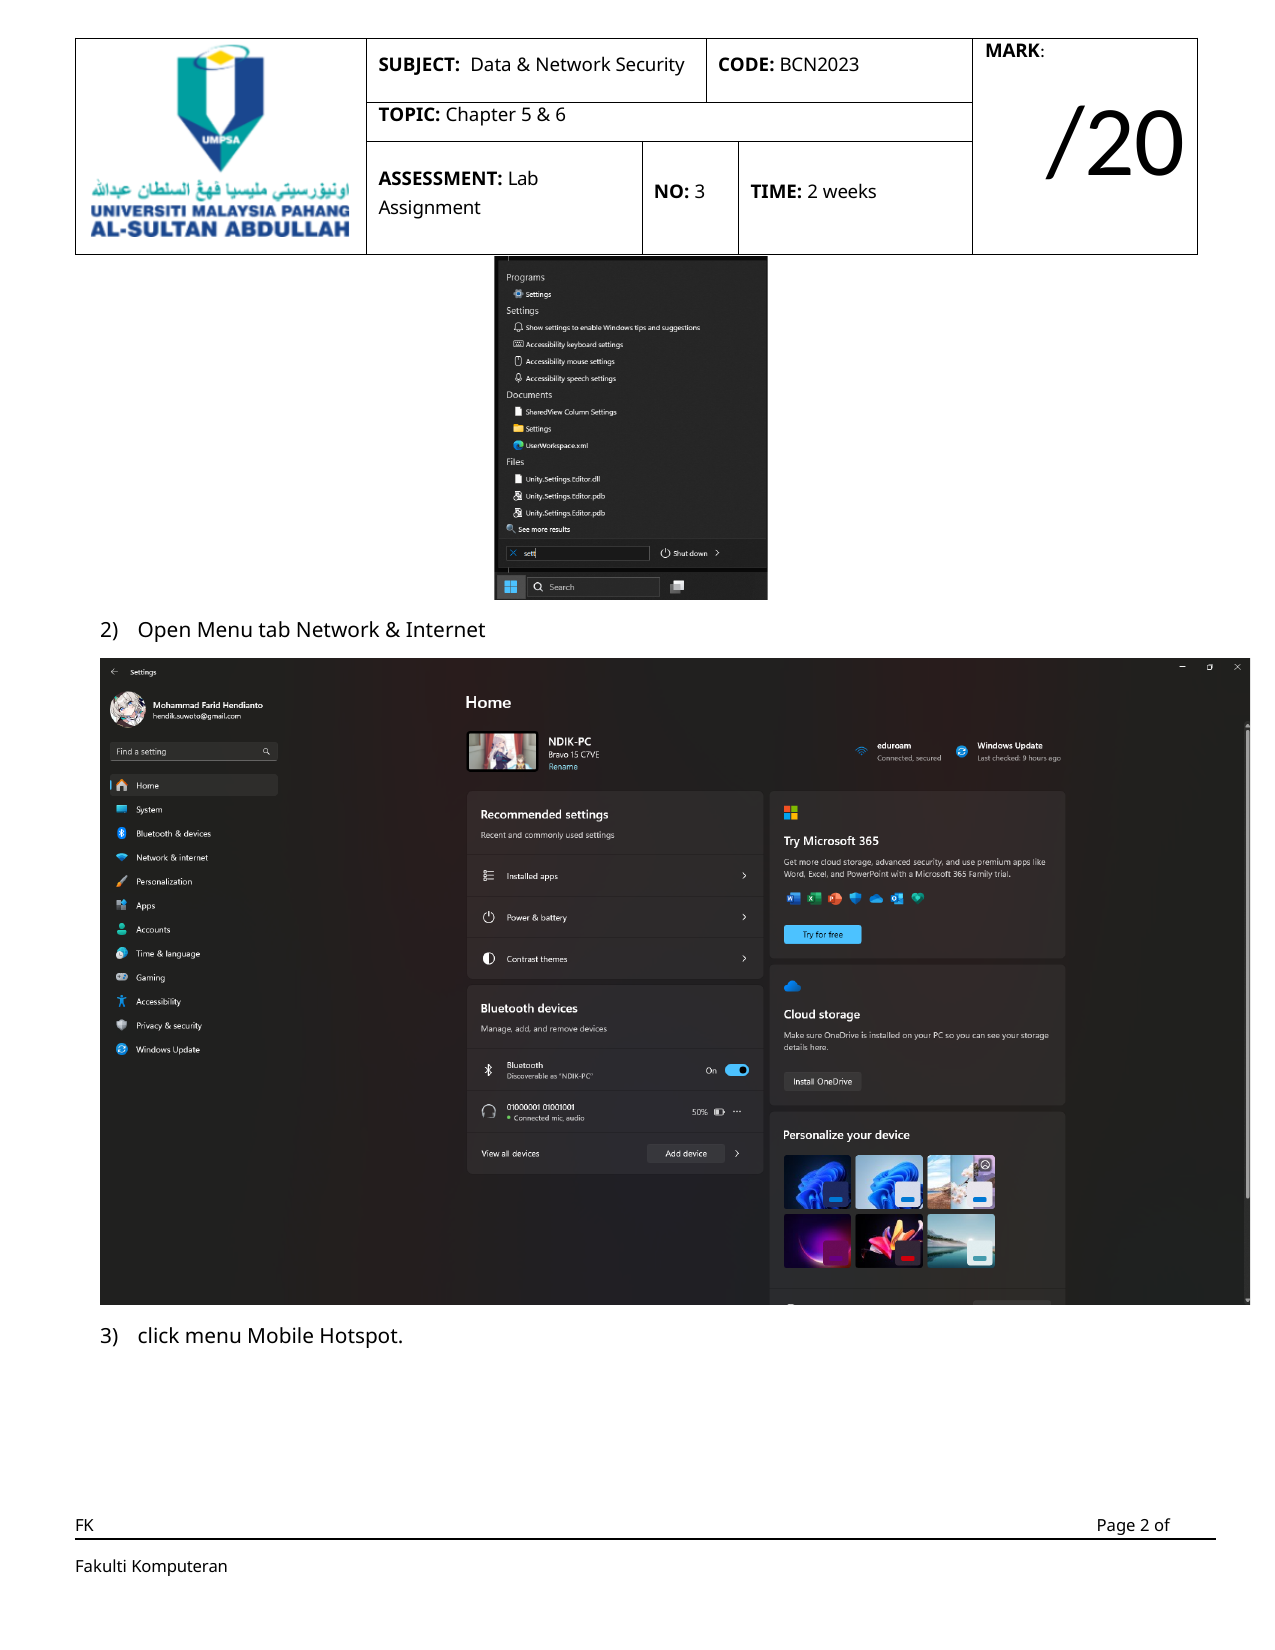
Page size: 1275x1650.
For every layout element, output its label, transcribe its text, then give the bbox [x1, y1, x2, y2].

picture [100, 658, 1250, 1305]
picture [494, 256, 768, 600]
picture [90, 44, 350, 237]
list Open Menu tab Network & Internet [100, 615, 1199, 643]
list click menu Mobile Hotspot. [100, 1321, 1199, 1349]
